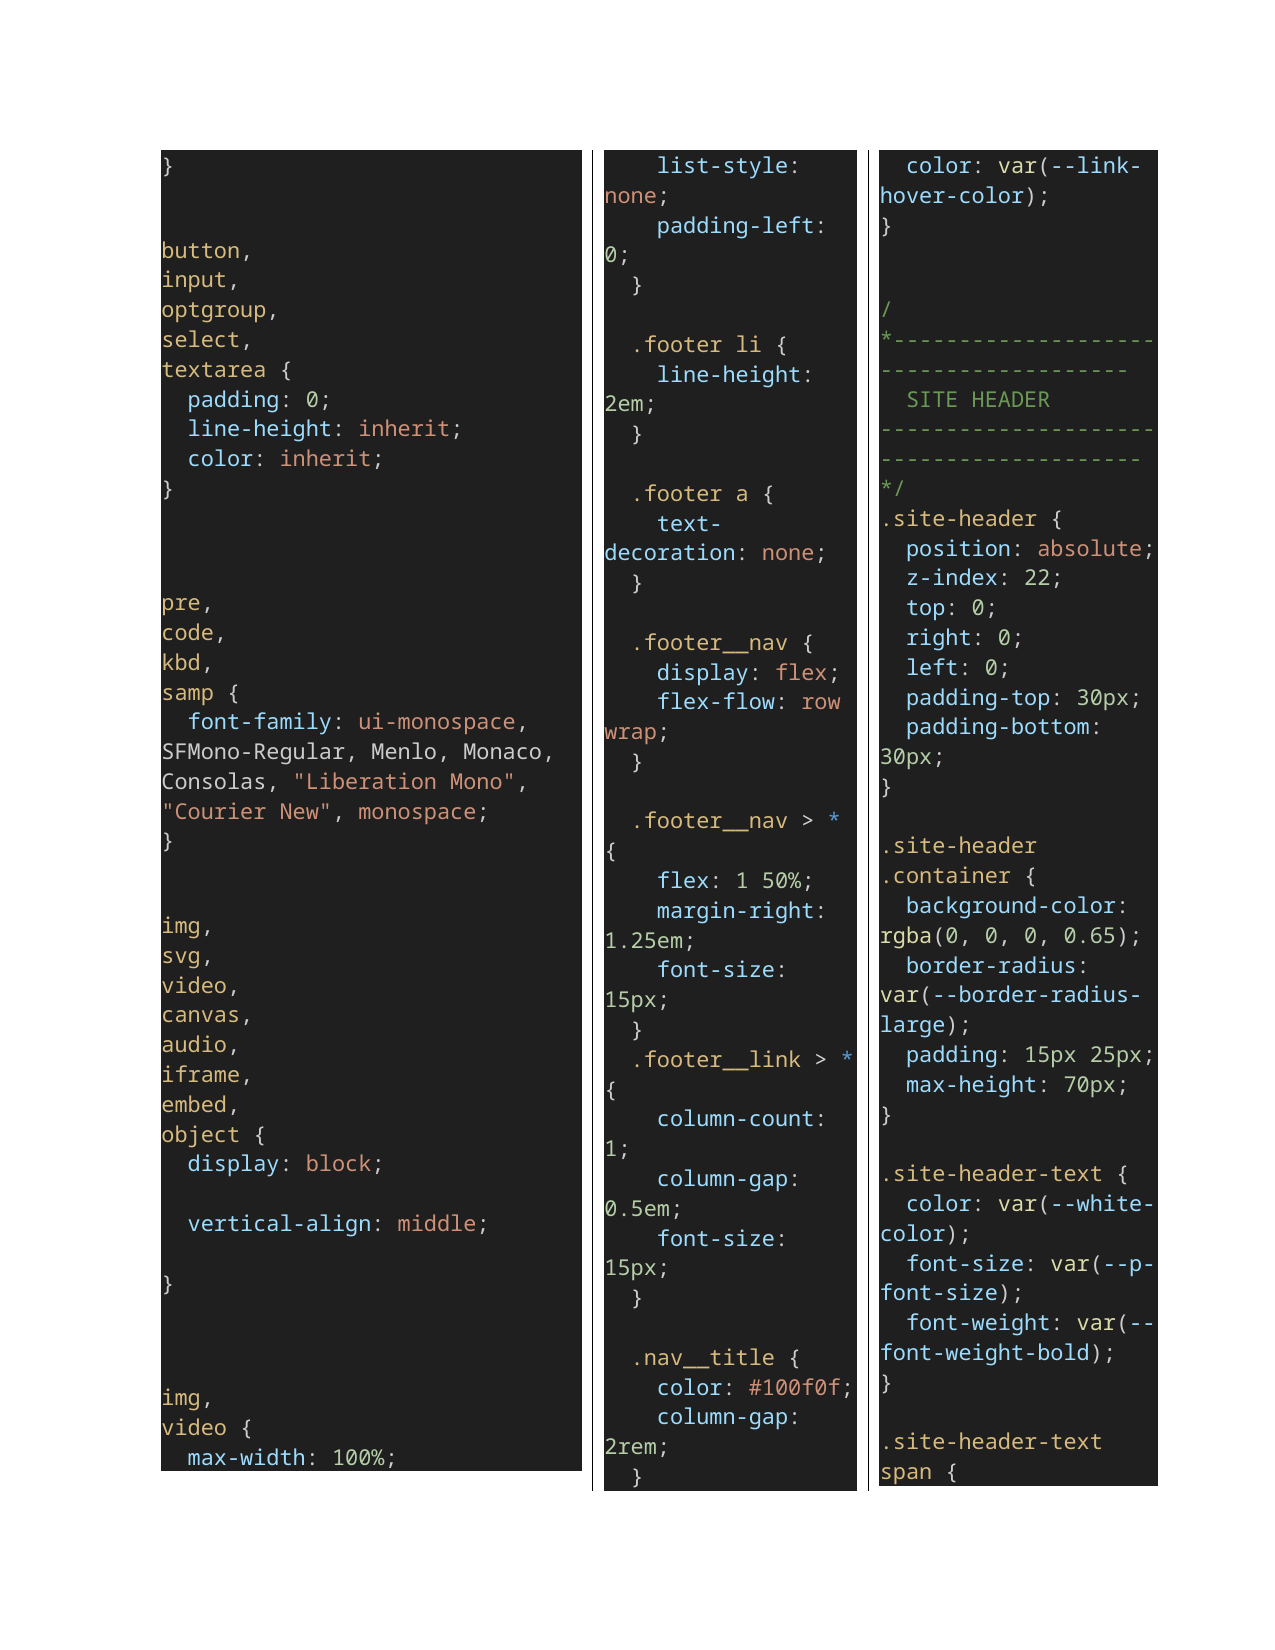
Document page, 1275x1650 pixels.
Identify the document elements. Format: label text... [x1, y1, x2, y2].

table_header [150, 150, 592, 1491]
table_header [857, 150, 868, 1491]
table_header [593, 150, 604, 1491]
